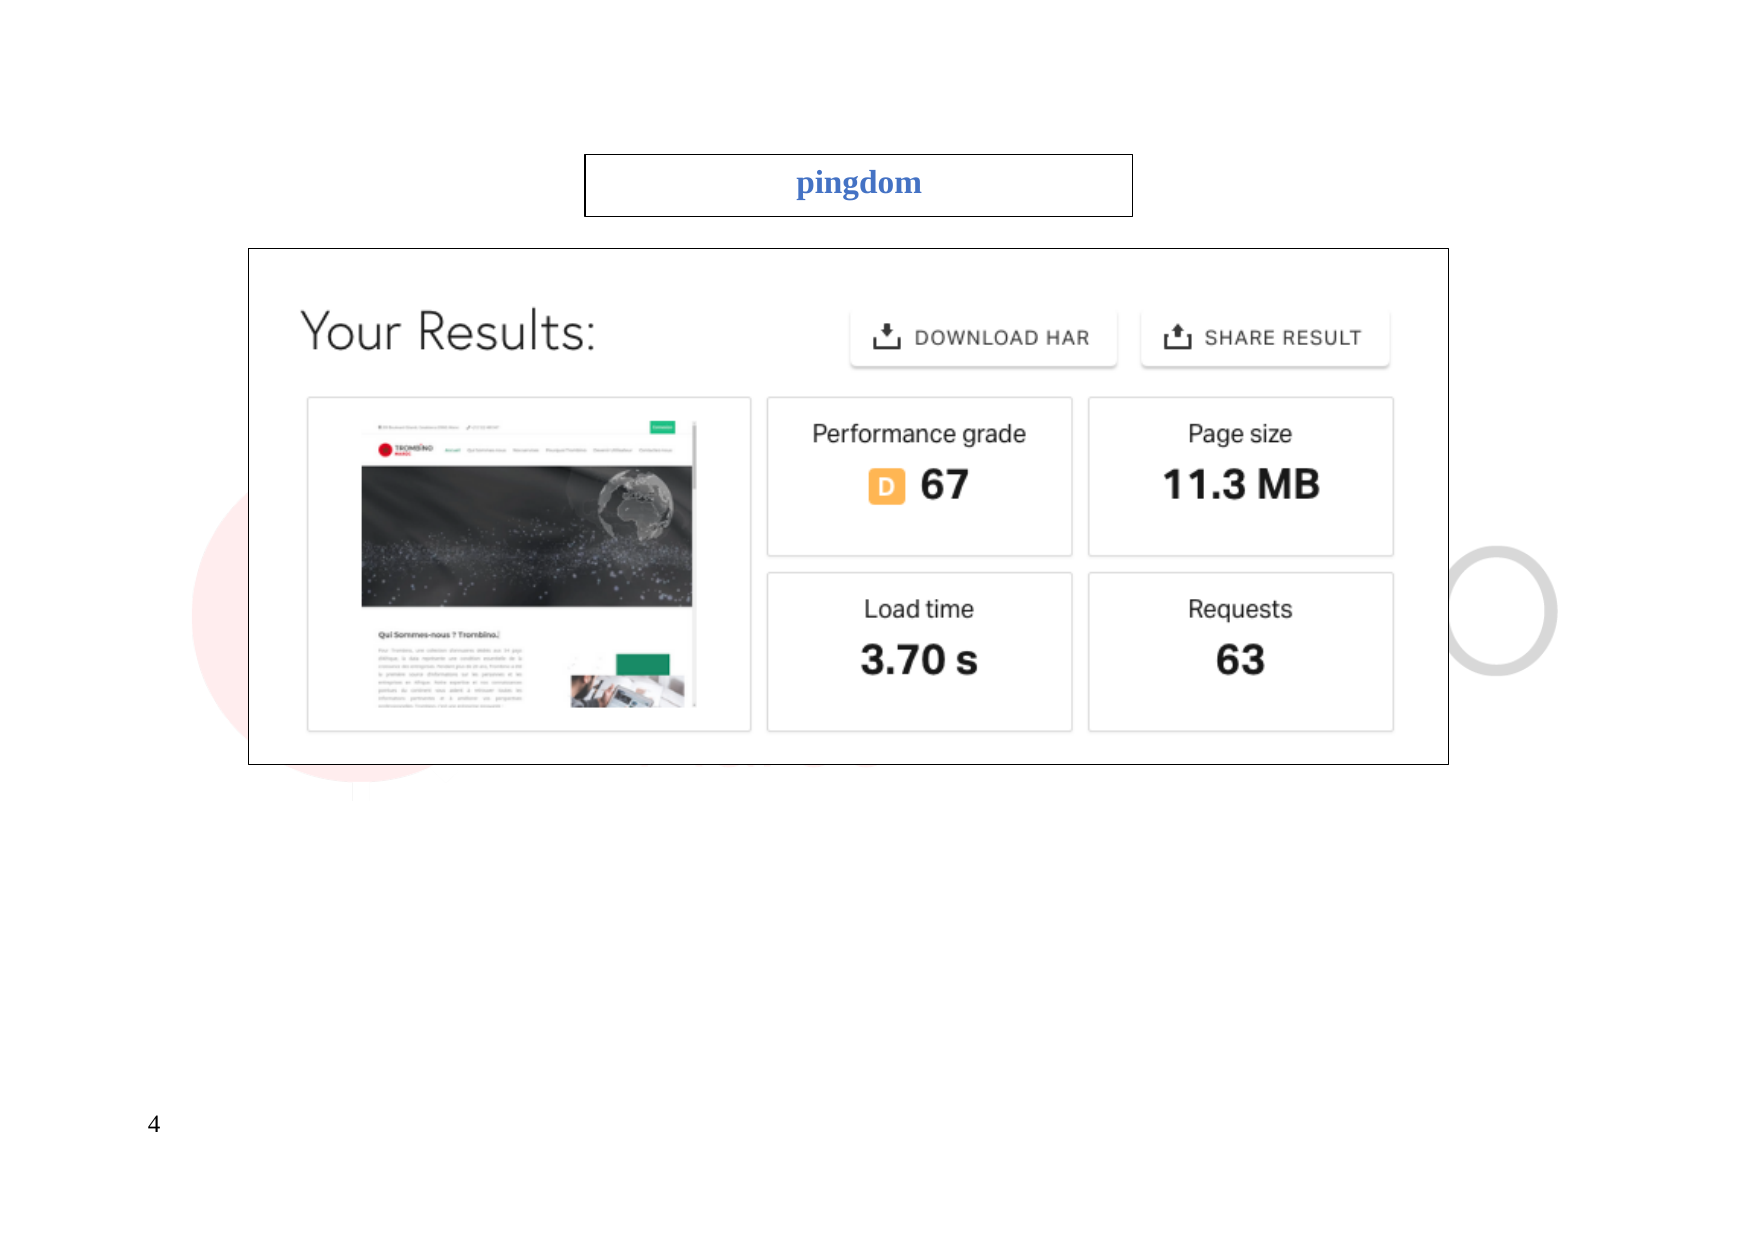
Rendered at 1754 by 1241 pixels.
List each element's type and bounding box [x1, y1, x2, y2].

picture [263, 256, 1440, 749]
